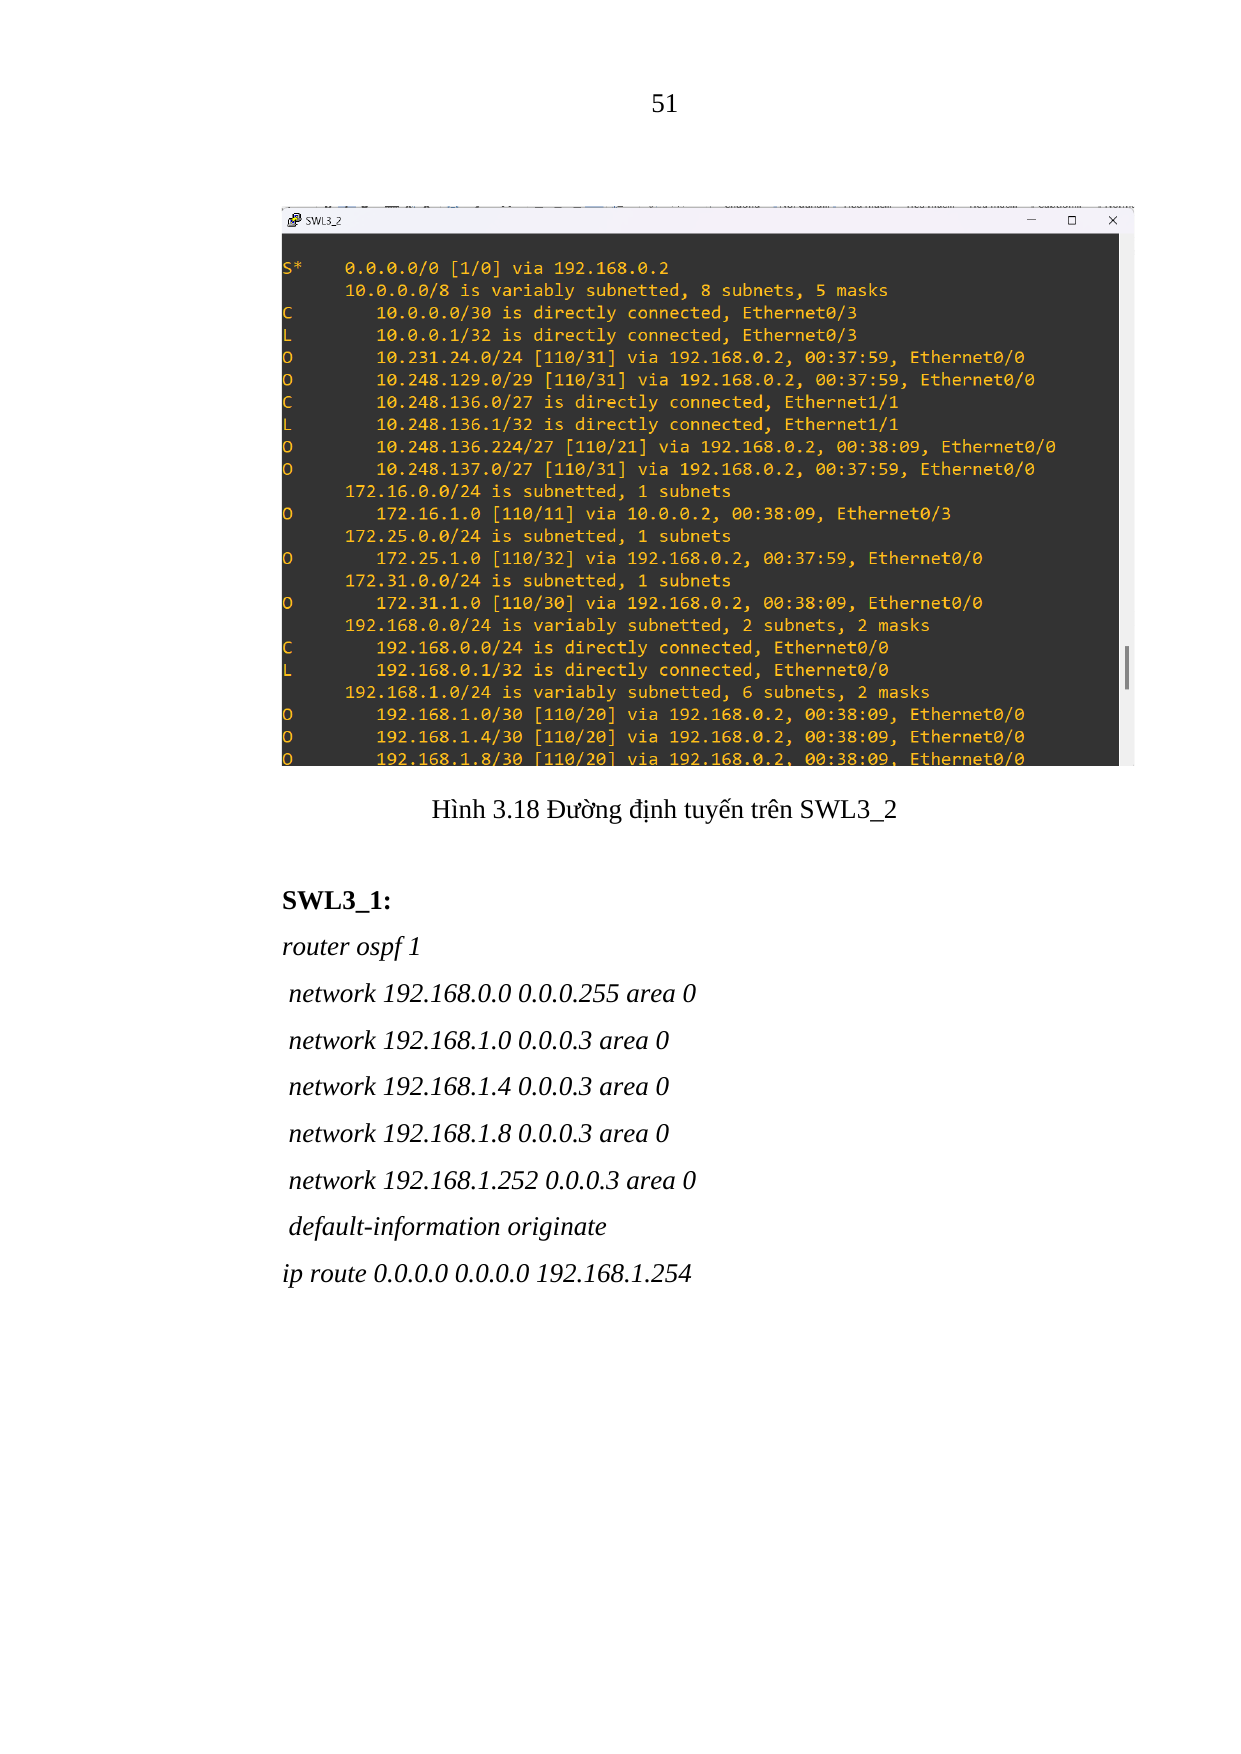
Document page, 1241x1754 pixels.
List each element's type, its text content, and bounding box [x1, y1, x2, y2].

text network 192.168.1.0 0.0.0.3 area 0 [207, 1024, 1122, 1055]
text network 192.168.0.0 0.0.0.255 area 0 [207, 977, 1122, 1008]
text ip route 0.0.0.0 0.0.0.0 192.168.1.254 [207, 1257, 1122, 1288]
text network 192.168.1.252 0.0.0.3 area 0 [207, 1164, 1122, 1195]
picture [281, 206, 1135, 766]
text network 192.168.1.4 0.0.0.3 area 0 [207, 1071, 1122, 1102]
text network 192.168.1.8 0.0.0.3 area 0 [207, 1117, 1122, 1148]
text router ospf 1 [207, 931, 1122, 962]
text default-information originate [207, 1211, 1122, 1242]
text SWL3_1: [207, 884, 1122, 915]
